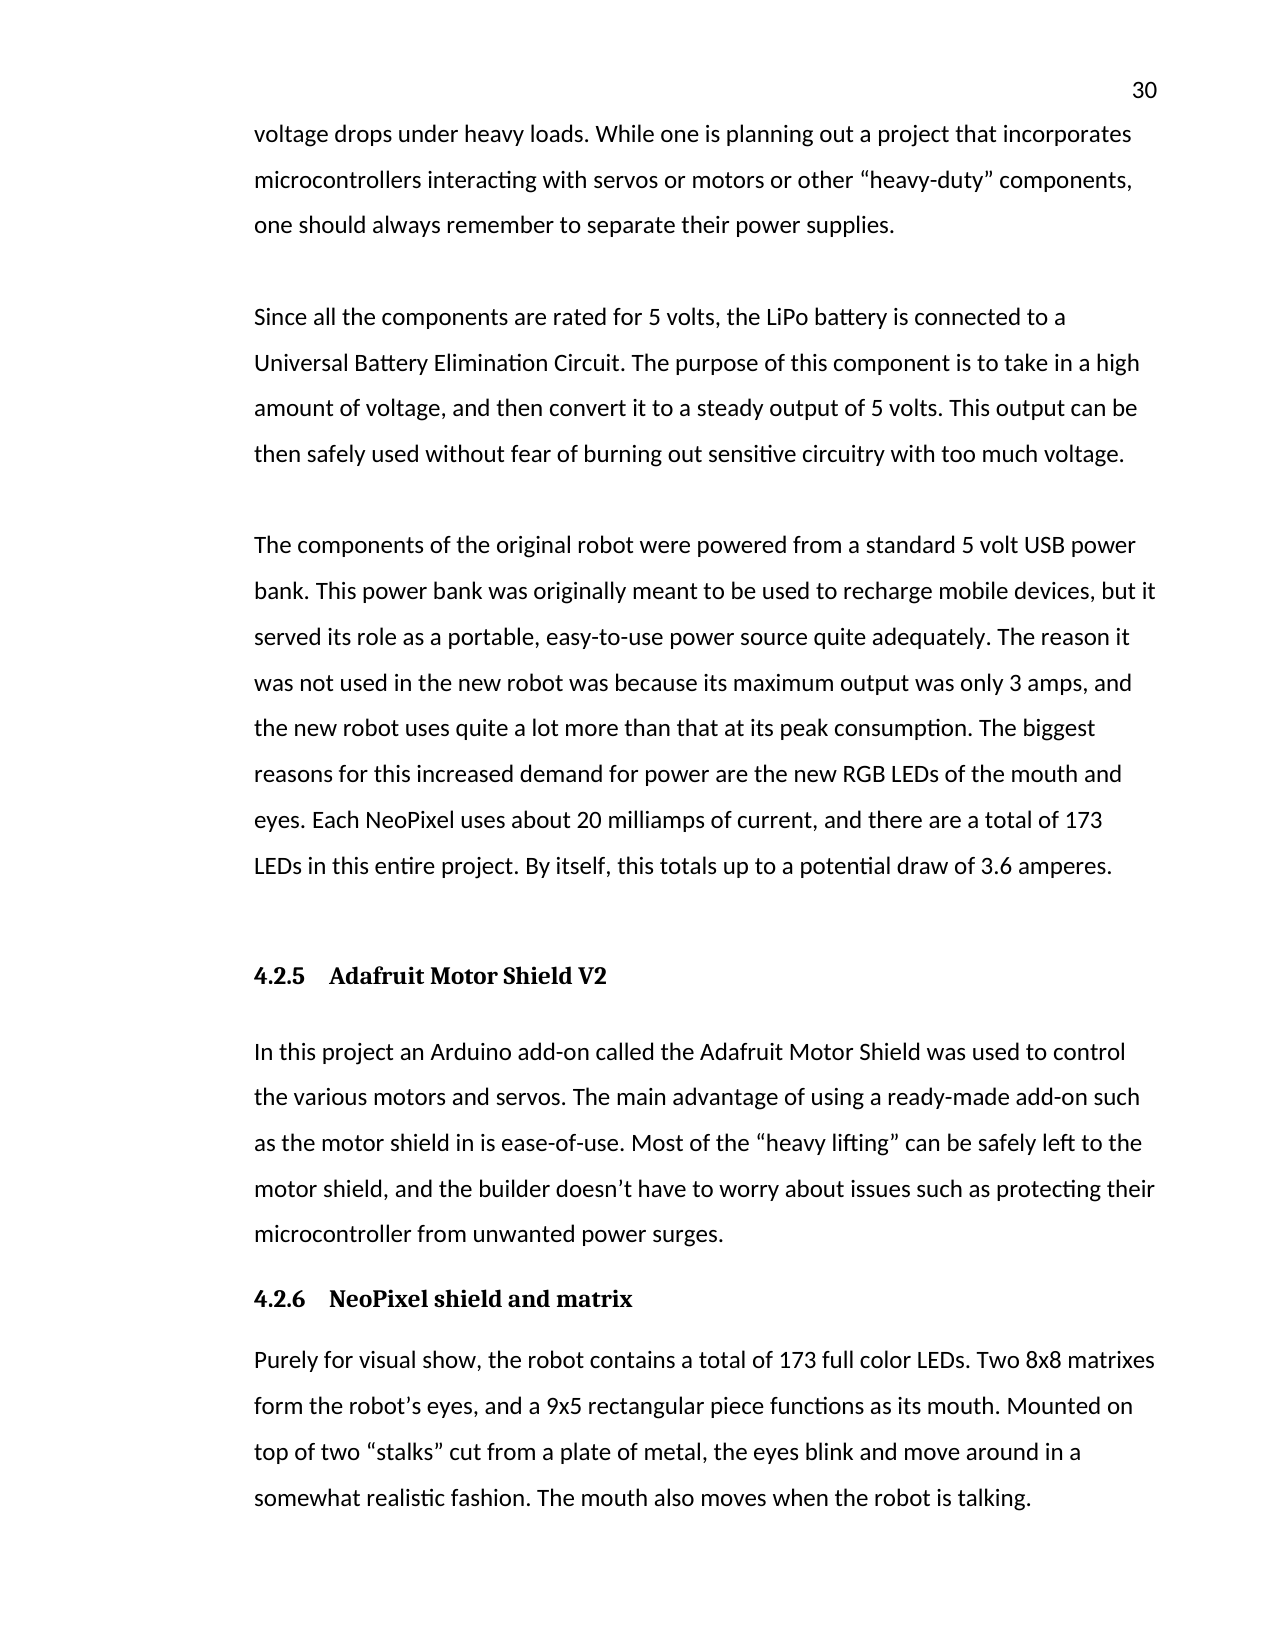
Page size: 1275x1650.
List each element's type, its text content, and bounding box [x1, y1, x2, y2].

text The components of the original robot were powered from a standard 5 volt USB power bank. This power bank was originally meant to be used to recharge mobile devices, but it served its role as a portable, easy-to-use power source quite adequately. The reason it was not used in the new robot was because its maximum output was only 3 amps, and the new robot uses quite a lot more than that at its peak consumption. The biggest reasons for this increased demand for power are the new RGB LEDs of the mouth and eyes. Each NeoPixel uses about 20 milliamps of current, and there are a total of 173 LEDs in this entire project. By itself, this totals up to a potential draw of 3.6 amperes. [254, 530, 1157, 880]
text Purely for visual show, the robot contains a total of 173 full color LEDs. Two 8x8 matrixes form the robot’s eyes, and a 9x5 rectangular piece functions as its mouth. Mounted on top of two “stalks” cut from a plate of metal, the eyes blink and move around in a somewhat realistic fashion. The mouth also moves when the robot is talking. [254, 1344, 1157, 1512]
subtitle Adafruit Motor Shield V2 [254, 962, 1157, 991]
subtitle NeoPixel shield and matrix [254, 1285, 1157, 1314]
text Since all the components are rated for 5 volts, the LiPo battery is connected to a Universal Battery Elimination Circuit. The purpose of this component is to take in a high amount of voltage, and then convert it to a steady output of 5 volts. This output can be then safely used without fear of burning out sensitive circuitry with too much voltage. [254, 301, 1157, 469]
text In this project an Arduino add-on called the Adafruit Motor Shield was used to control the various motors and servos. The main advantage of using a ready-made add-on such as the motor shield in is ease-of-use. Most of the “heavy lifting” can be safely left to the motor shield, and the builder doesn’t have to worry about issues such as protecting their microcontroller from unwanted power surges. [254, 1036, 1157, 1249]
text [254, 118, 1157, 240]
